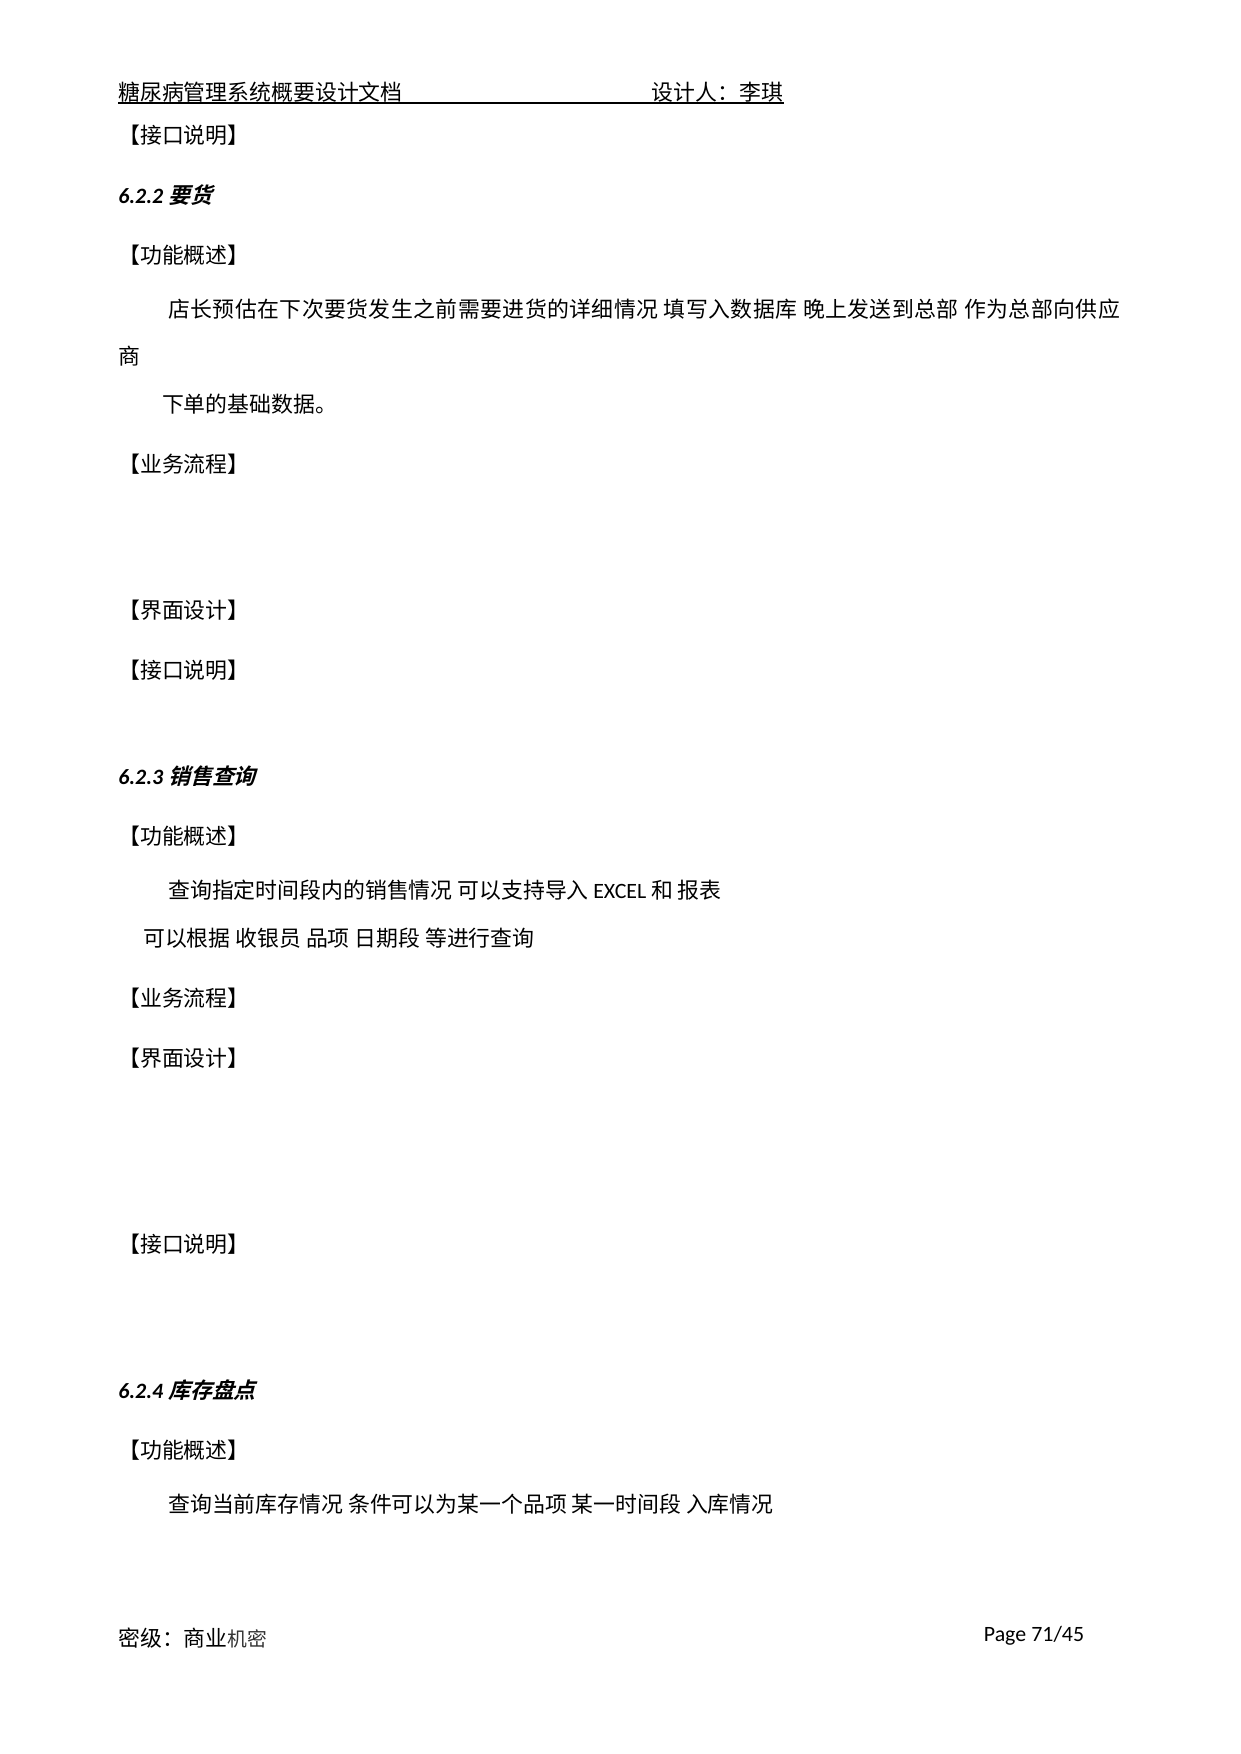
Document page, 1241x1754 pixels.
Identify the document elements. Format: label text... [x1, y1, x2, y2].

text 可以根据 收银员 品项 日期段 等进行查询 [118, 921, 1122, 952]
subtitle 【业务流程】 [118, 447, 1122, 478]
subtitle 【界面设计】 [118, 593, 1122, 625]
subtitle 【功能概述】 [118, 238, 1122, 270]
subtitle 【功能概述】 [118, 819, 1122, 851]
subtitle 【业务流程】 [118, 981, 1122, 1012]
text 查询指定时间段内的销售情况 可以支持导入EXCEL 和 报表 [118, 873, 1122, 905]
subtitle 【功能概述】 [118, 1433, 1122, 1465]
text 查询当前库存情况 条件可以为某一个品项 某一时间段 入库情况 [118, 1487, 1122, 1518]
subtitle 【界面设计】 [118, 1041, 1122, 1072]
subtitle 【接口说明】 [118, 1227, 1122, 1258]
text 下单的基础数据。 [118, 387, 1122, 418]
subtitle 【接口说明】 [118, 118, 1122, 150]
subtitle 【接口说明】 [118, 653, 1122, 685]
subtitle 要货 [118, 178, 1122, 210]
subtitle 库存盘点 [118, 1373, 1122, 1405]
subtitle 销售查询 [118, 759, 1122, 791]
text 店长预估在下次要货发生之前需要进货的详细情况 填写入数据库 晚上发送到总部 作为总部向供应商 [118, 292, 1122, 371]
